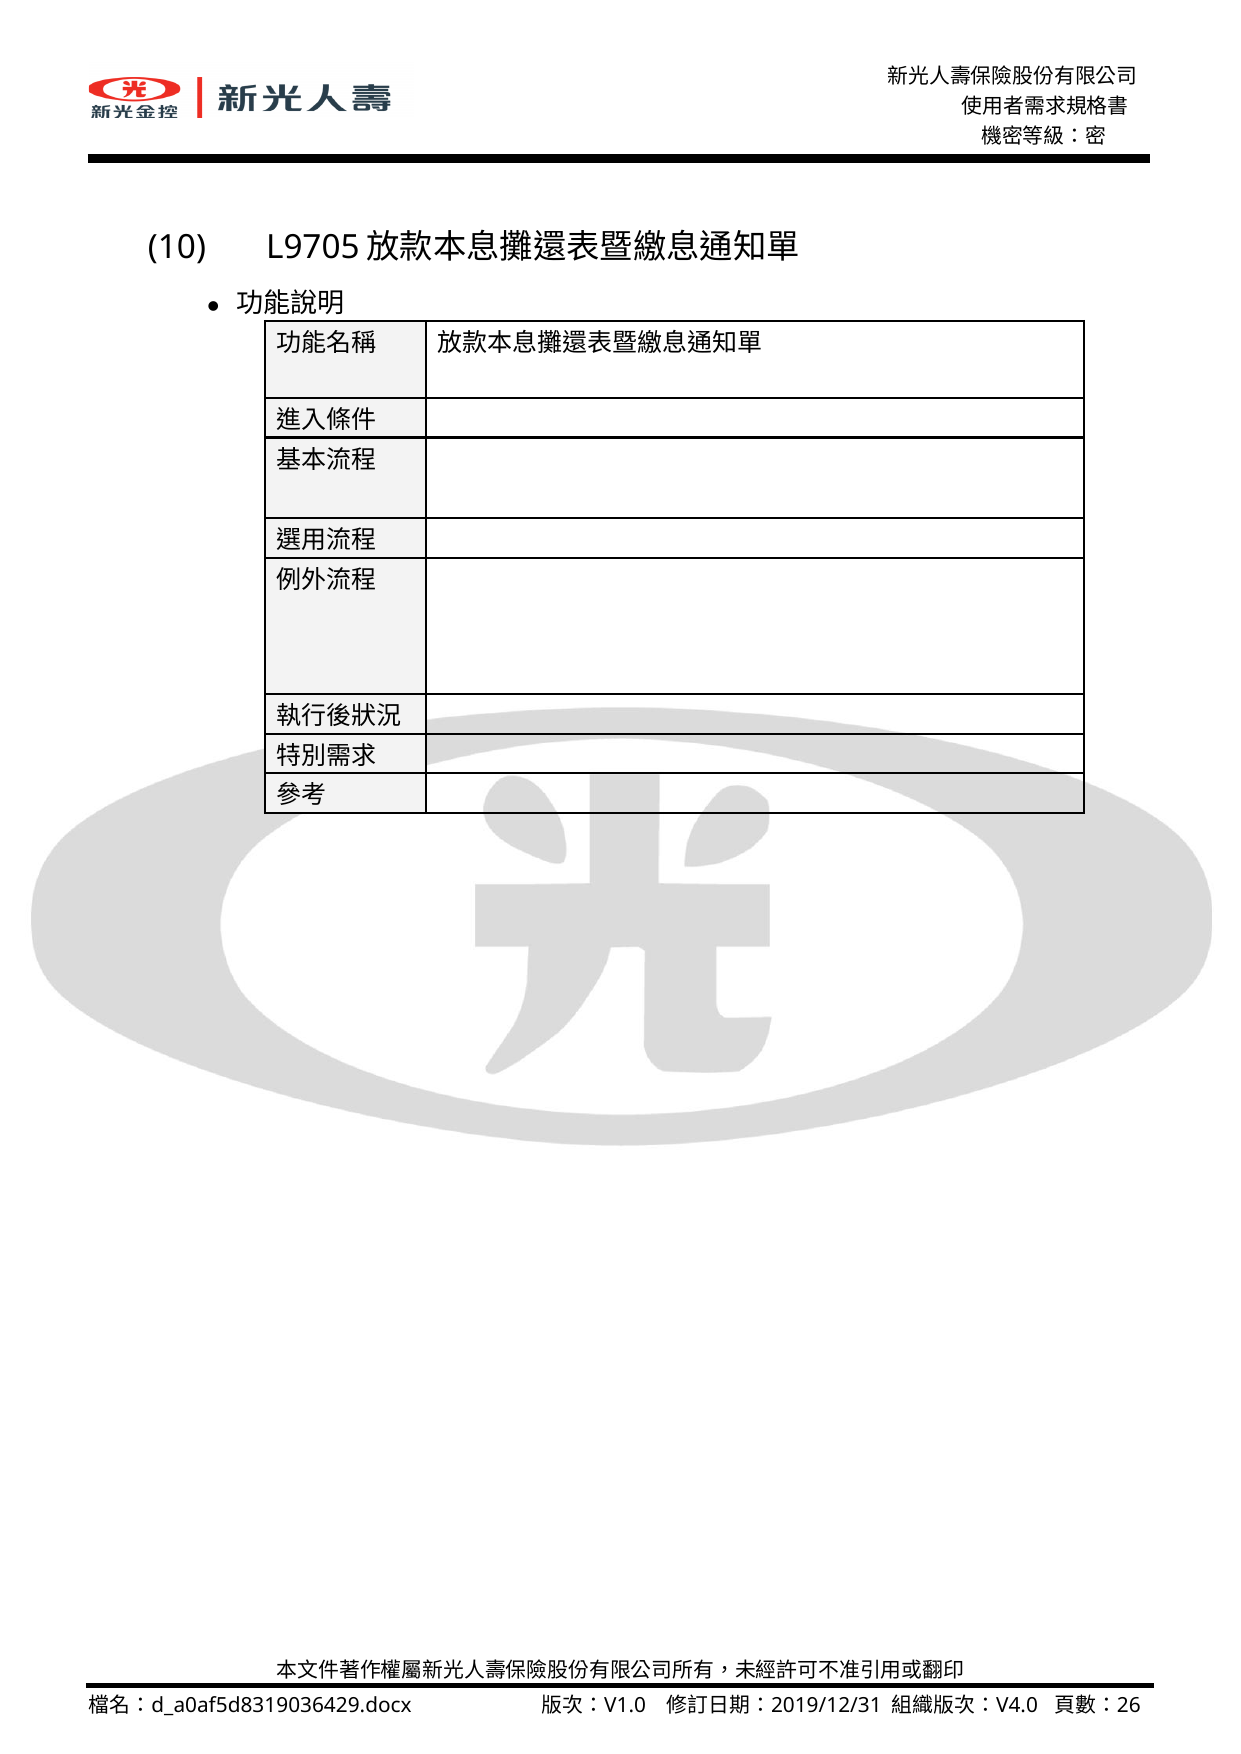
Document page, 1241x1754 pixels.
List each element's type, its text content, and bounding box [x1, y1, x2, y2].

table_cell 參考 [266, 774, 425, 812]
picture [25, 699, 1215, 1152]
table_cell [427, 559, 1083, 693]
picture [88, 61, 414, 118]
table_cell 基本流程 [266, 439, 425, 517]
table_cell [427, 735, 1083, 772]
table_cell 例外流程 [266, 559, 425, 693]
table_header 功能名稱 [266, 322, 425, 397]
list 功能說明 [148, 281, 1127, 320]
table_cell [427, 774, 1083, 812]
subtitle L9705放款本息攤還表暨繳息通知單 [148, 219, 1152, 268]
table_cell [427, 399, 1083, 436]
table_cell 特別需求 [266, 735, 425, 772]
table_cell 進入條件 [266, 399, 425, 436]
table_cell [427, 519, 1083, 557]
table_header 放款本息攤還表暨繳息通知單 [427, 322, 1083, 397]
table_cell [427, 695, 1083, 733]
table_cell 執行後狀況 [266, 695, 425, 733]
table_cell 選用流程 [266, 519, 425, 557]
table_cell [427, 439, 1083, 517]
